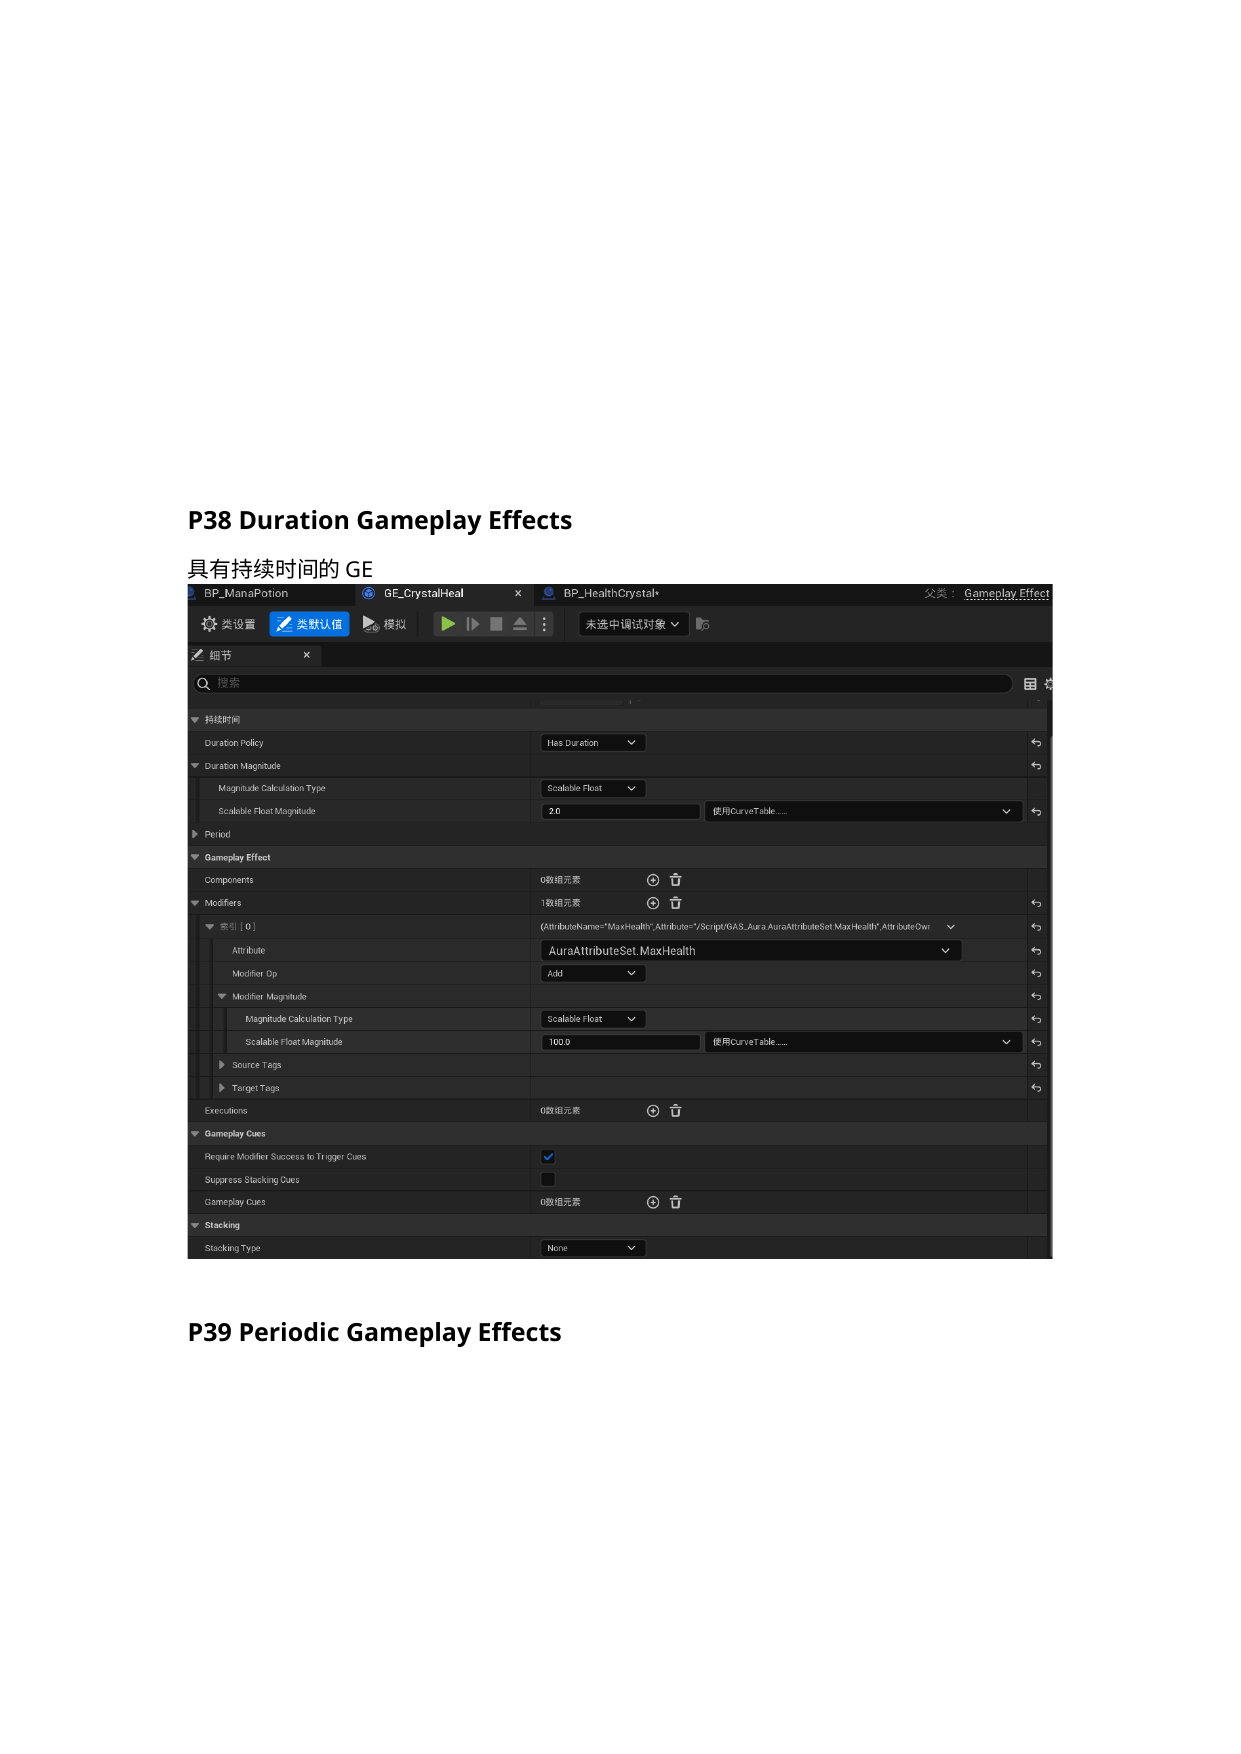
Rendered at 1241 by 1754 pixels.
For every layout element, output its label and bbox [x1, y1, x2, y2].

subtitle [187, 162, 1053, 584]
picture [187, 584, 1053, 1259]
subtitle [187, 1259, 1053, 1364]
